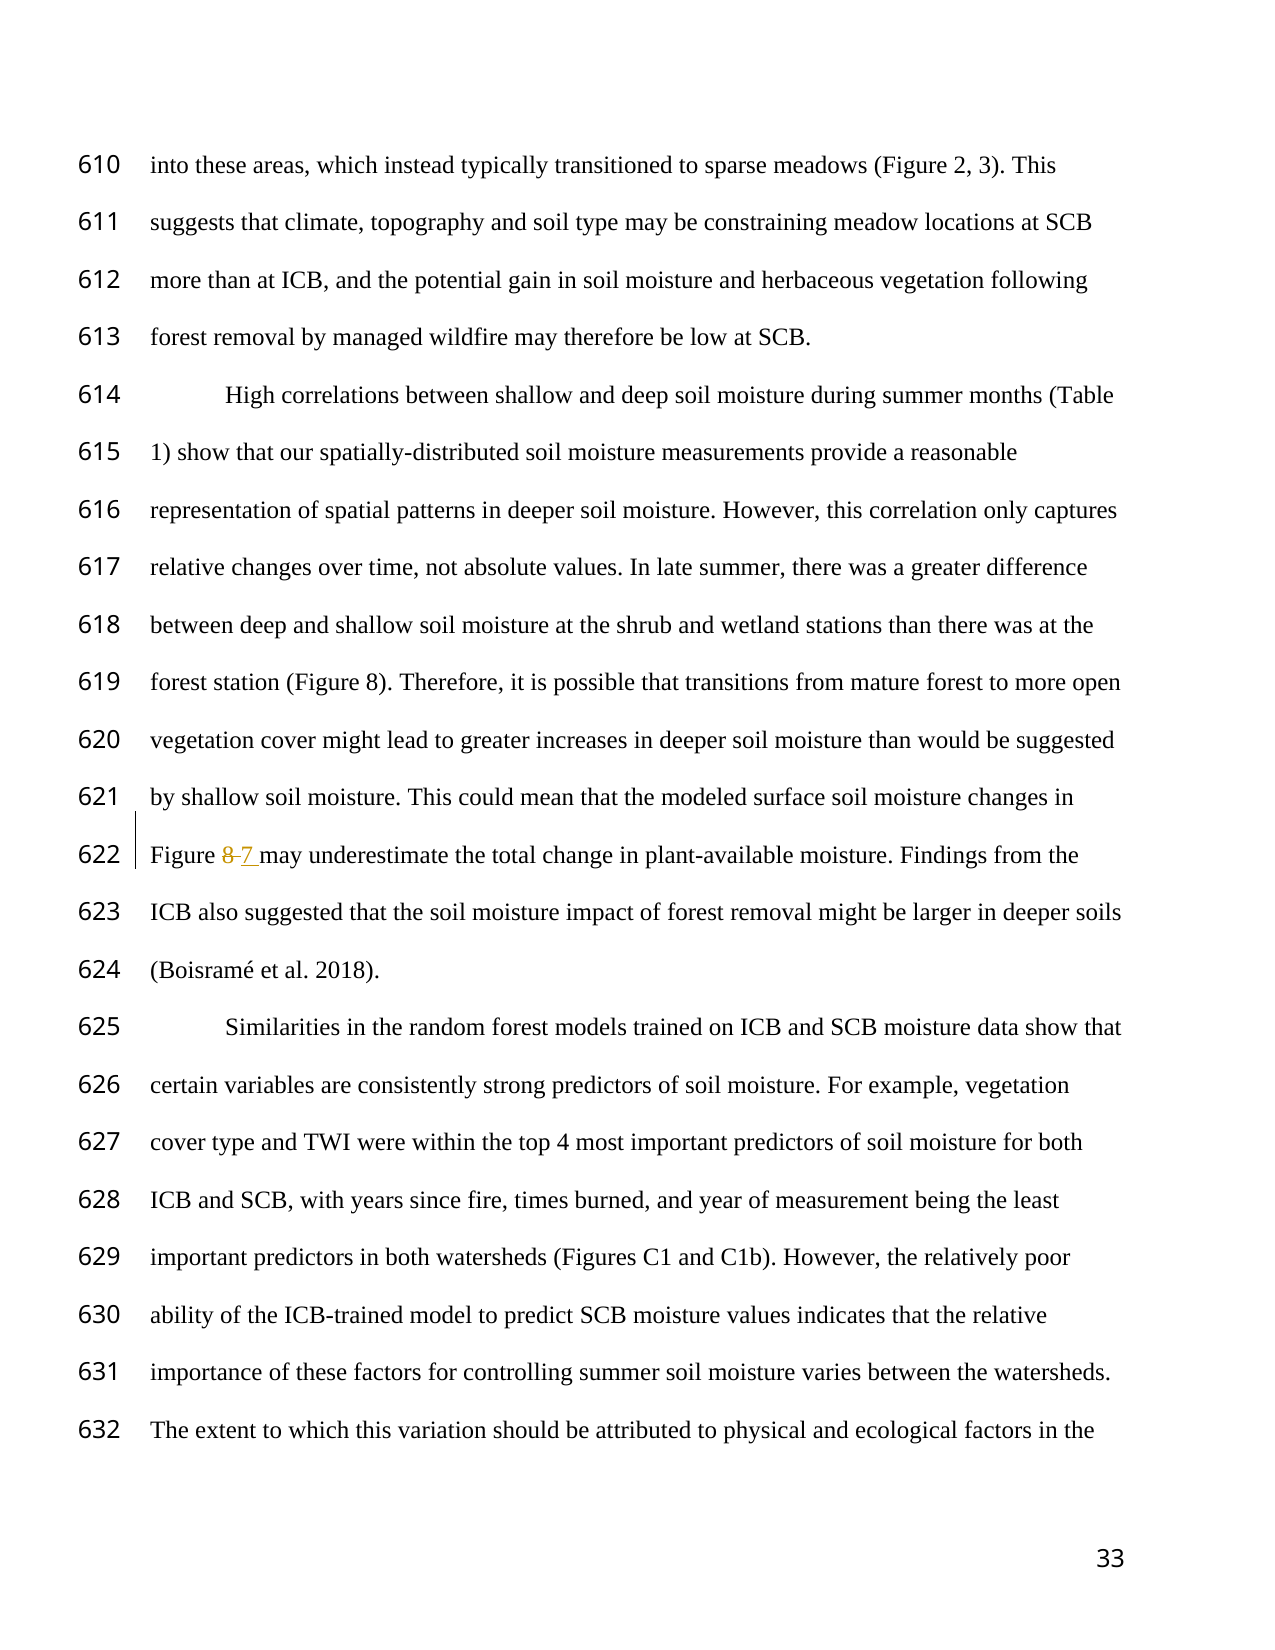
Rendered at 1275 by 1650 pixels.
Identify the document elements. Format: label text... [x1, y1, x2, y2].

text High correlations between shallow and deep soil moisture during summer months (Table 1) show that our spatially-distributed soil moisture measurements provide a reasonable representation of spatial patterns in deeper soil moisture. However, this correlation only captures relative changes over time, not absolute values. In late summer, there was a greater difference between deep and shallow soil moisture at the shrub and wetland stations than there was at the forest station (Figure 8). Therefore, it is possible that transitions from mature forest to more open vegetation cover might lead to greater increases in deeper soil moisture than would be suggested by shallow soil moisture. This could mean that the modeled surface soil moisture changes in Figure may underestimate the total change in plant-available moisture. Findings from the ICB also suggested that the soil moisture impact of forest removal might be larger in deeper soils (Boisramé et al. 2018). [150, 380, 1125, 984]
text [150, 150, 1125, 351]
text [150, 1012, 1125, 1444]
